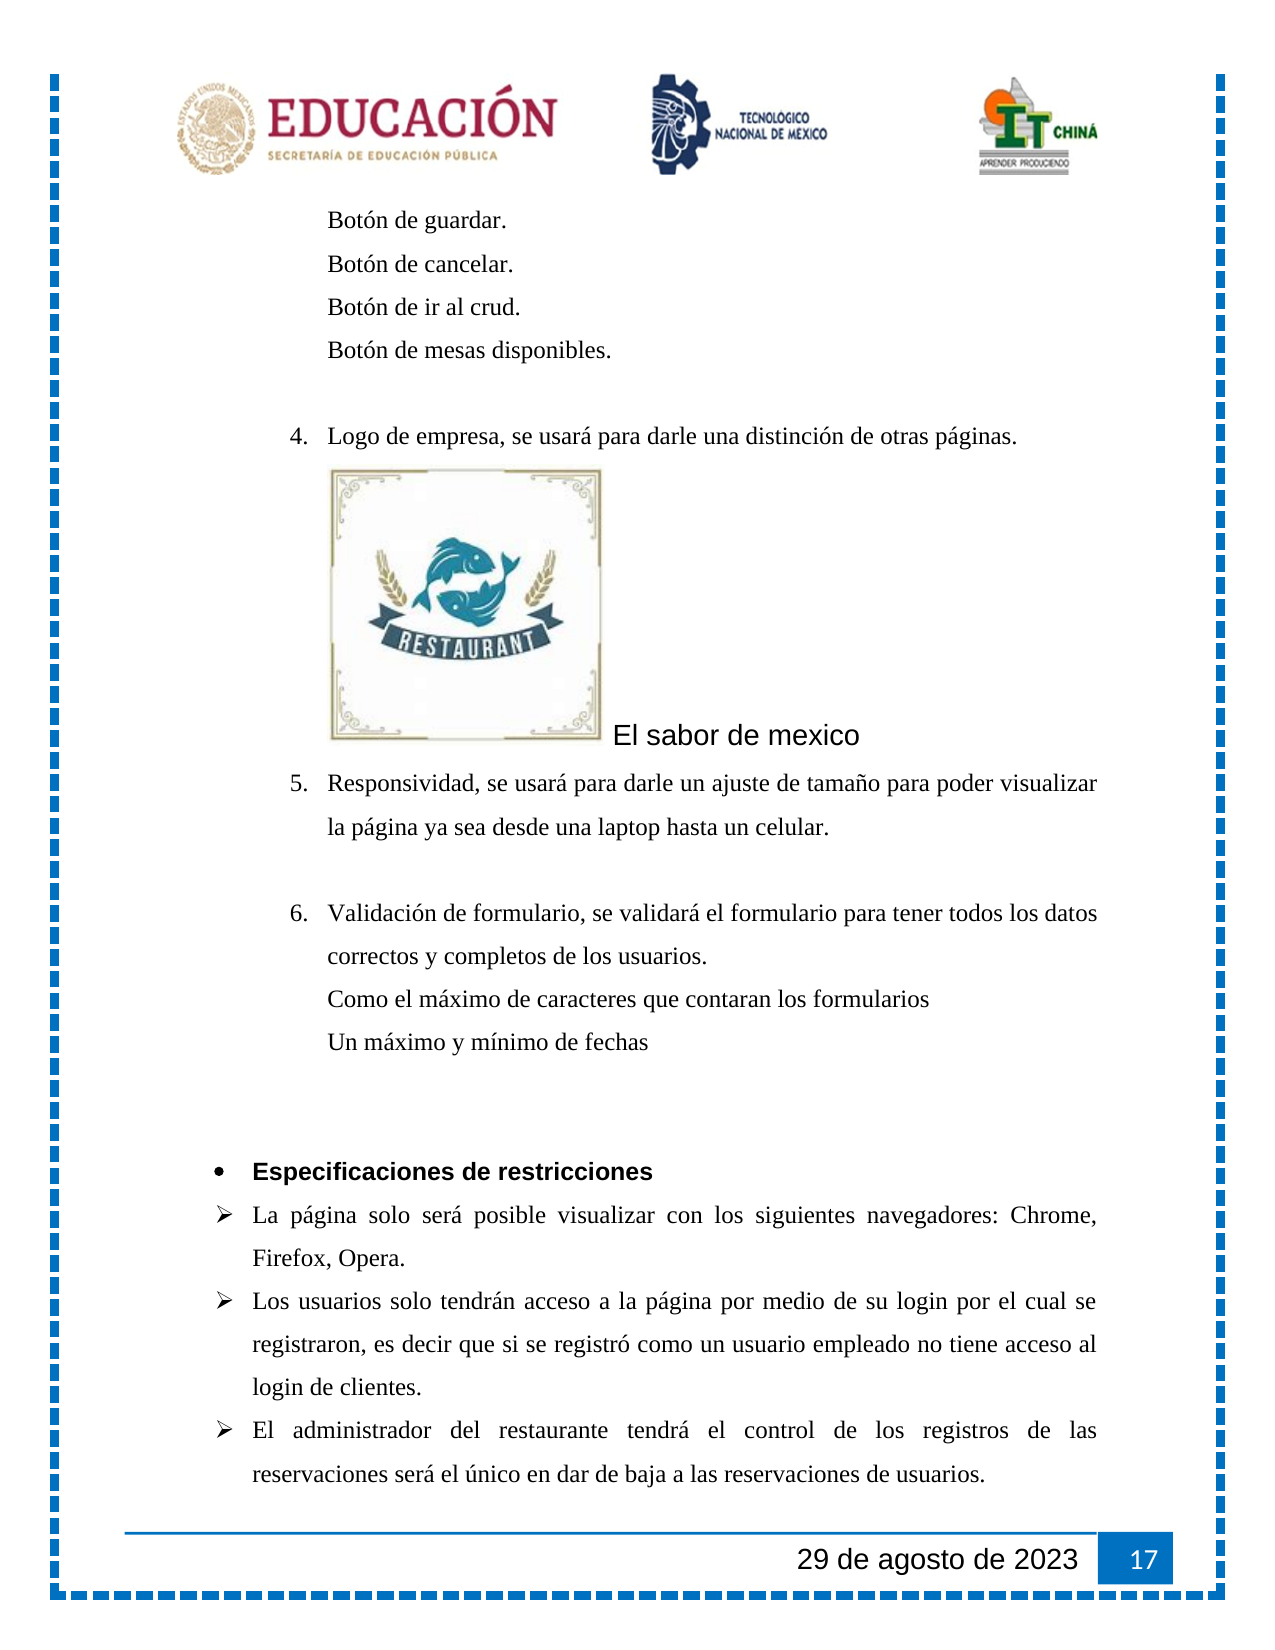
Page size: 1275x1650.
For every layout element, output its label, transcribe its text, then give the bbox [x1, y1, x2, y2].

list Validación de formulario, se validará el formulario para tener todos los datos correctos y completos de los usuarios. [289, 898, 1098, 970]
list Un máximo y mínimo de fechas [327, 1027, 1098, 1056]
list La página solo será posible visualizar con los siguientes navegadores: Chrome, Firefox, Opera. [214, 1200, 1098, 1272]
list Botón de mesas disponibles. [327, 335, 1098, 364]
picture [327, 464, 606, 746]
list Botón de ir al crud. [327, 292, 1098, 321]
list Botón de cancelar. [327, 249, 1098, 277]
list El administrador del restaurante tendrá el control de los registros de las reservaciones será el único en dar de baja a las reservaciones de usuarios. [214, 1416, 1098, 1487]
list Botón de guardar. [327, 206, 1098, 234]
list Como el máximo de caracteres que contaran los formularios [327, 984, 1098, 1013]
list Especificaciones de restricciones [214, 1157, 1098, 1186]
picture [177, 73, 1098, 175]
list Logo de empresa, se usará para darle una distinción de otras páginas. [289, 421, 1098, 450]
list Responsividad, se usará para darle un ajuste de tamaño para poder visualizar la página ya sea desde una laptop hasta un celular. [289, 768, 1098, 840]
list Los usuarios solo tendrán acceso a la página por medio de su login por el cual se registraron, es decir que si se registró como un usuario empleado no tiene acceso al login de clientes. [214, 1286, 1098, 1401]
